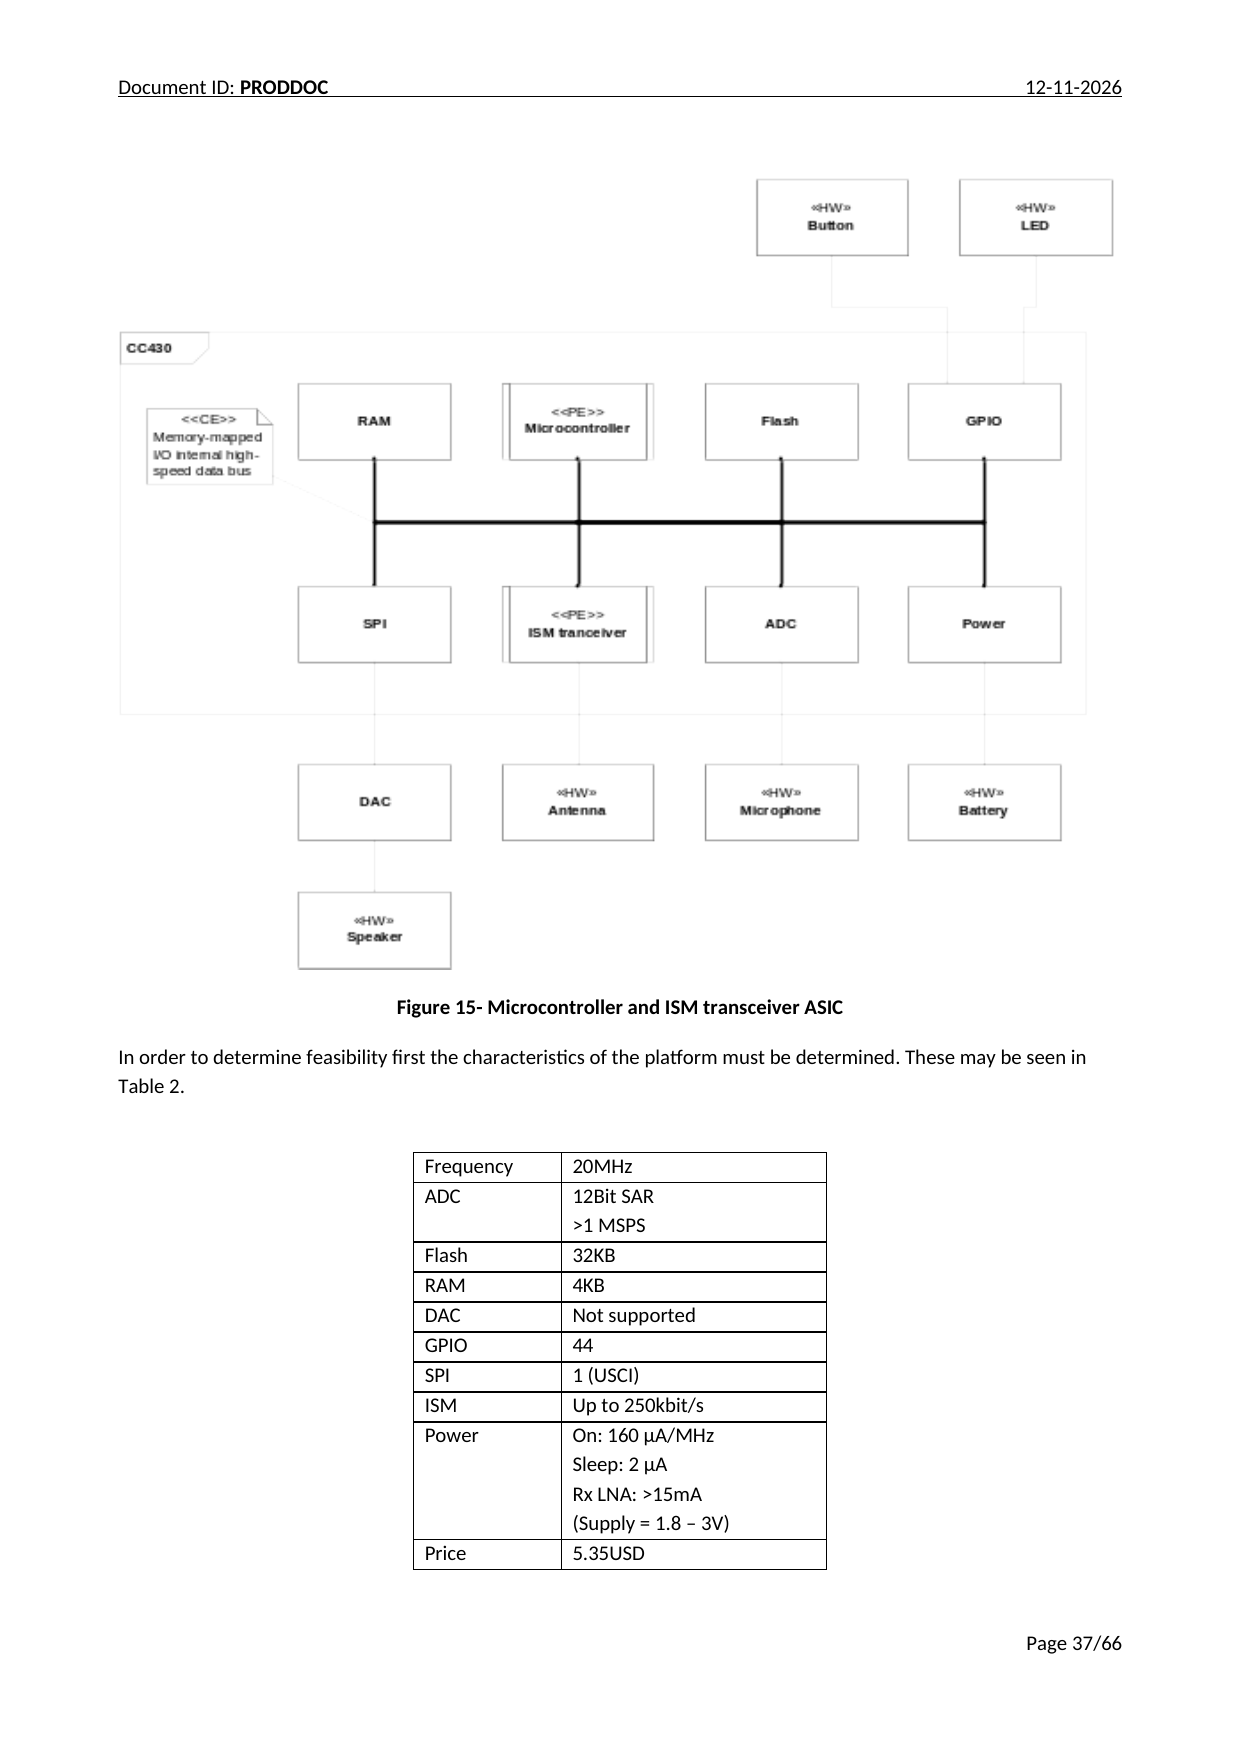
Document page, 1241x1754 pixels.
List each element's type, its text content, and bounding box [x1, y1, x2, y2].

table_cell ISM [414, 1393, 561, 1421]
table_cell GPIO [414, 1333, 561, 1361]
table_header Frequency [414, 1153, 561, 1182]
table_cell Up to 250kbit/s [562, 1393, 826, 1421]
text Figure 15- Microcontroller and ISM transceiver ASIC [118, 994, 1122, 1019]
table_cell SPI [414, 1363, 561, 1391]
table_cell 4KB [562, 1273, 826, 1301]
table_cell Price [414, 1540, 561, 1569]
table_cell Power [414, 1423, 561, 1539]
table_cell On: 160 µA/MHz Sleep: 2 µA Rx LNA: >15mA (Supply = 1.8 – 3V) [562, 1423, 826, 1539]
table_cell DAC [414, 1303, 561, 1331]
table_cell Not supported [562, 1303, 826, 1331]
table_cell Flash [414, 1243, 561, 1271]
table_cell 44 [562, 1333, 826, 1361]
table_cell 32KB [562, 1243, 826, 1271]
table_cell ADC [414, 1183, 561, 1241]
table_cell 5.35USD [562, 1540, 826, 1569]
table_cell 12Bit SAR >1 MSPS [562, 1183, 826, 1241]
text In order to determine feasibility first the characteristics of the platform must be determined. These may be seen in Table 2. [118, 1044, 1122, 1098]
table_header 20MHz [562, 1153, 826, 1182]
table_cell RAM [414, 1273, 561, 1301]
table_cell 1 (USCI) [562, 1363, 826, 1391]
